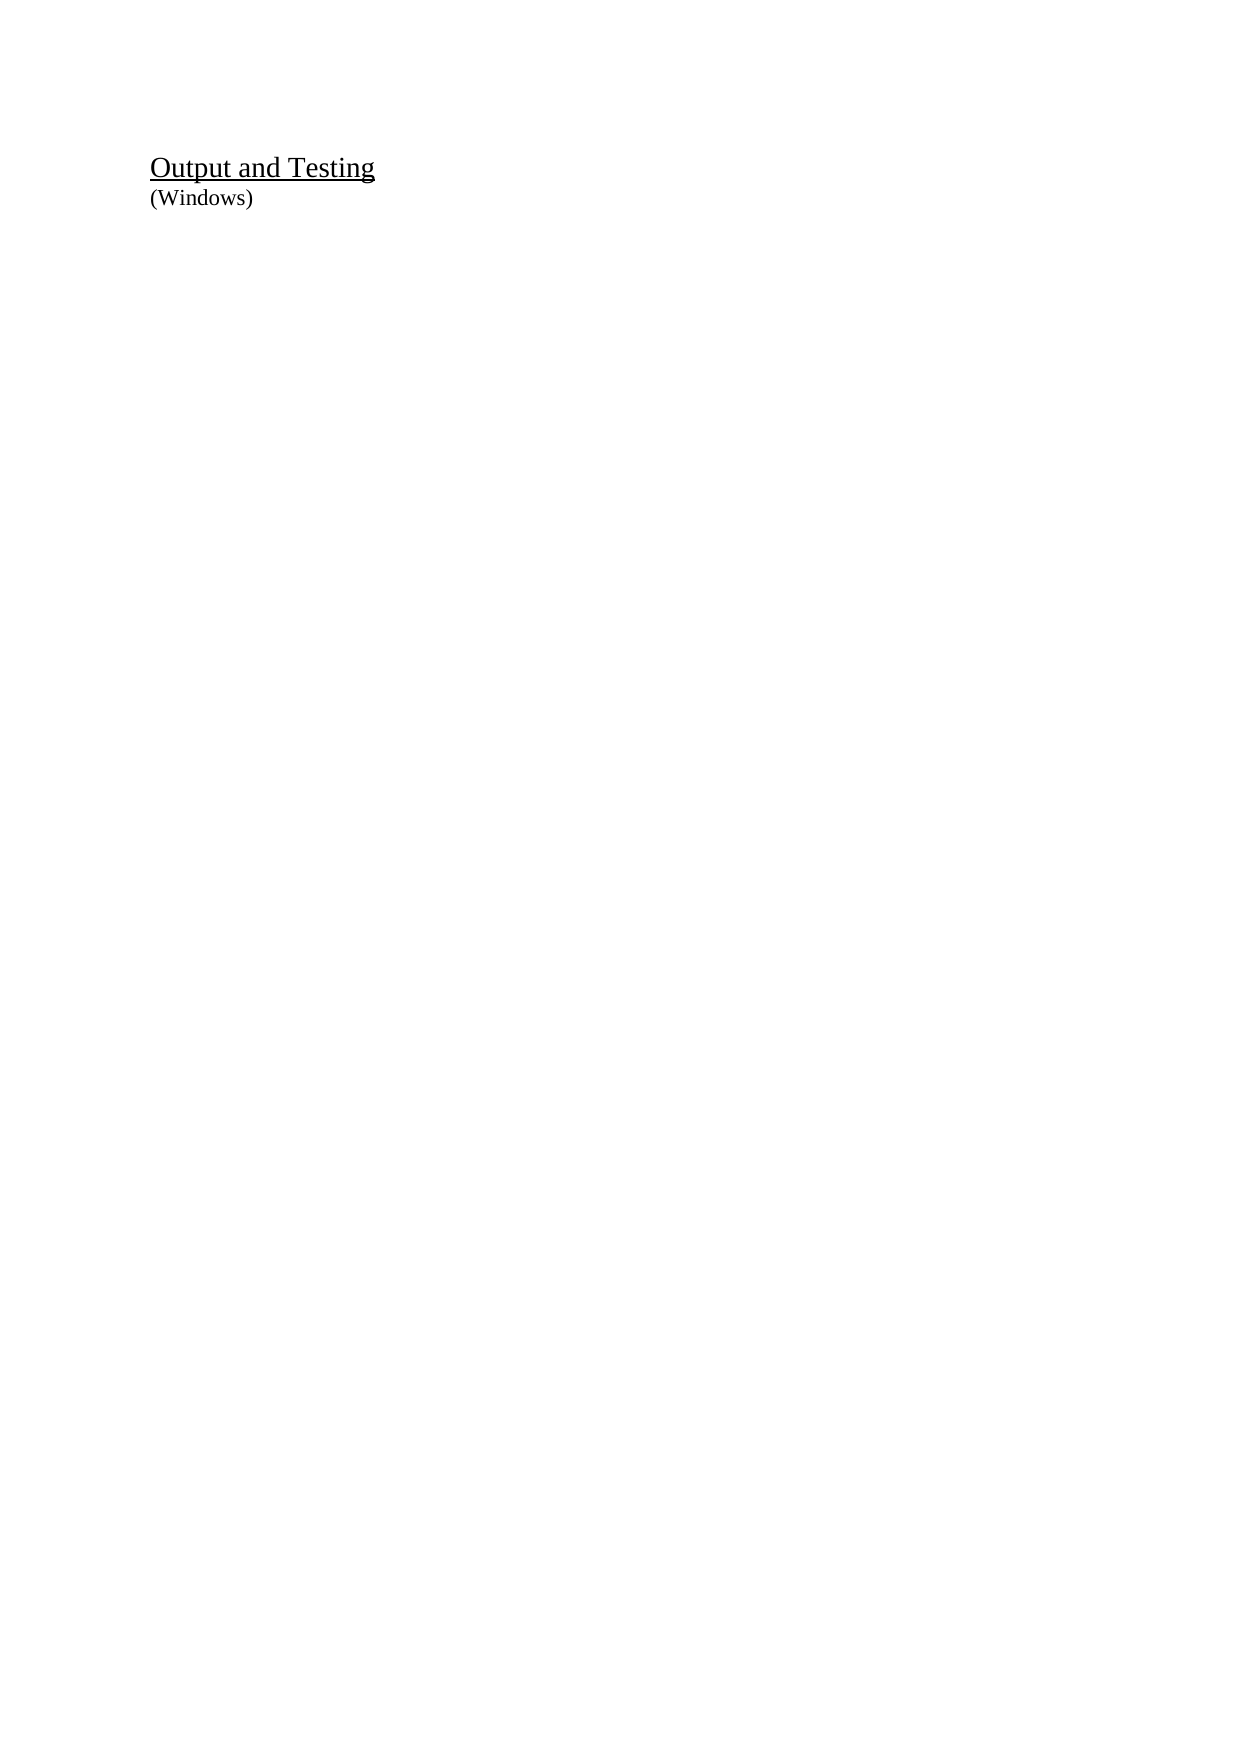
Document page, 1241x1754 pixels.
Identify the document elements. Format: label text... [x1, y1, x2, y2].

text (Windows) [150, 183, 1090, 210]
text Output and Testing [150, 150, 1090, 183]
